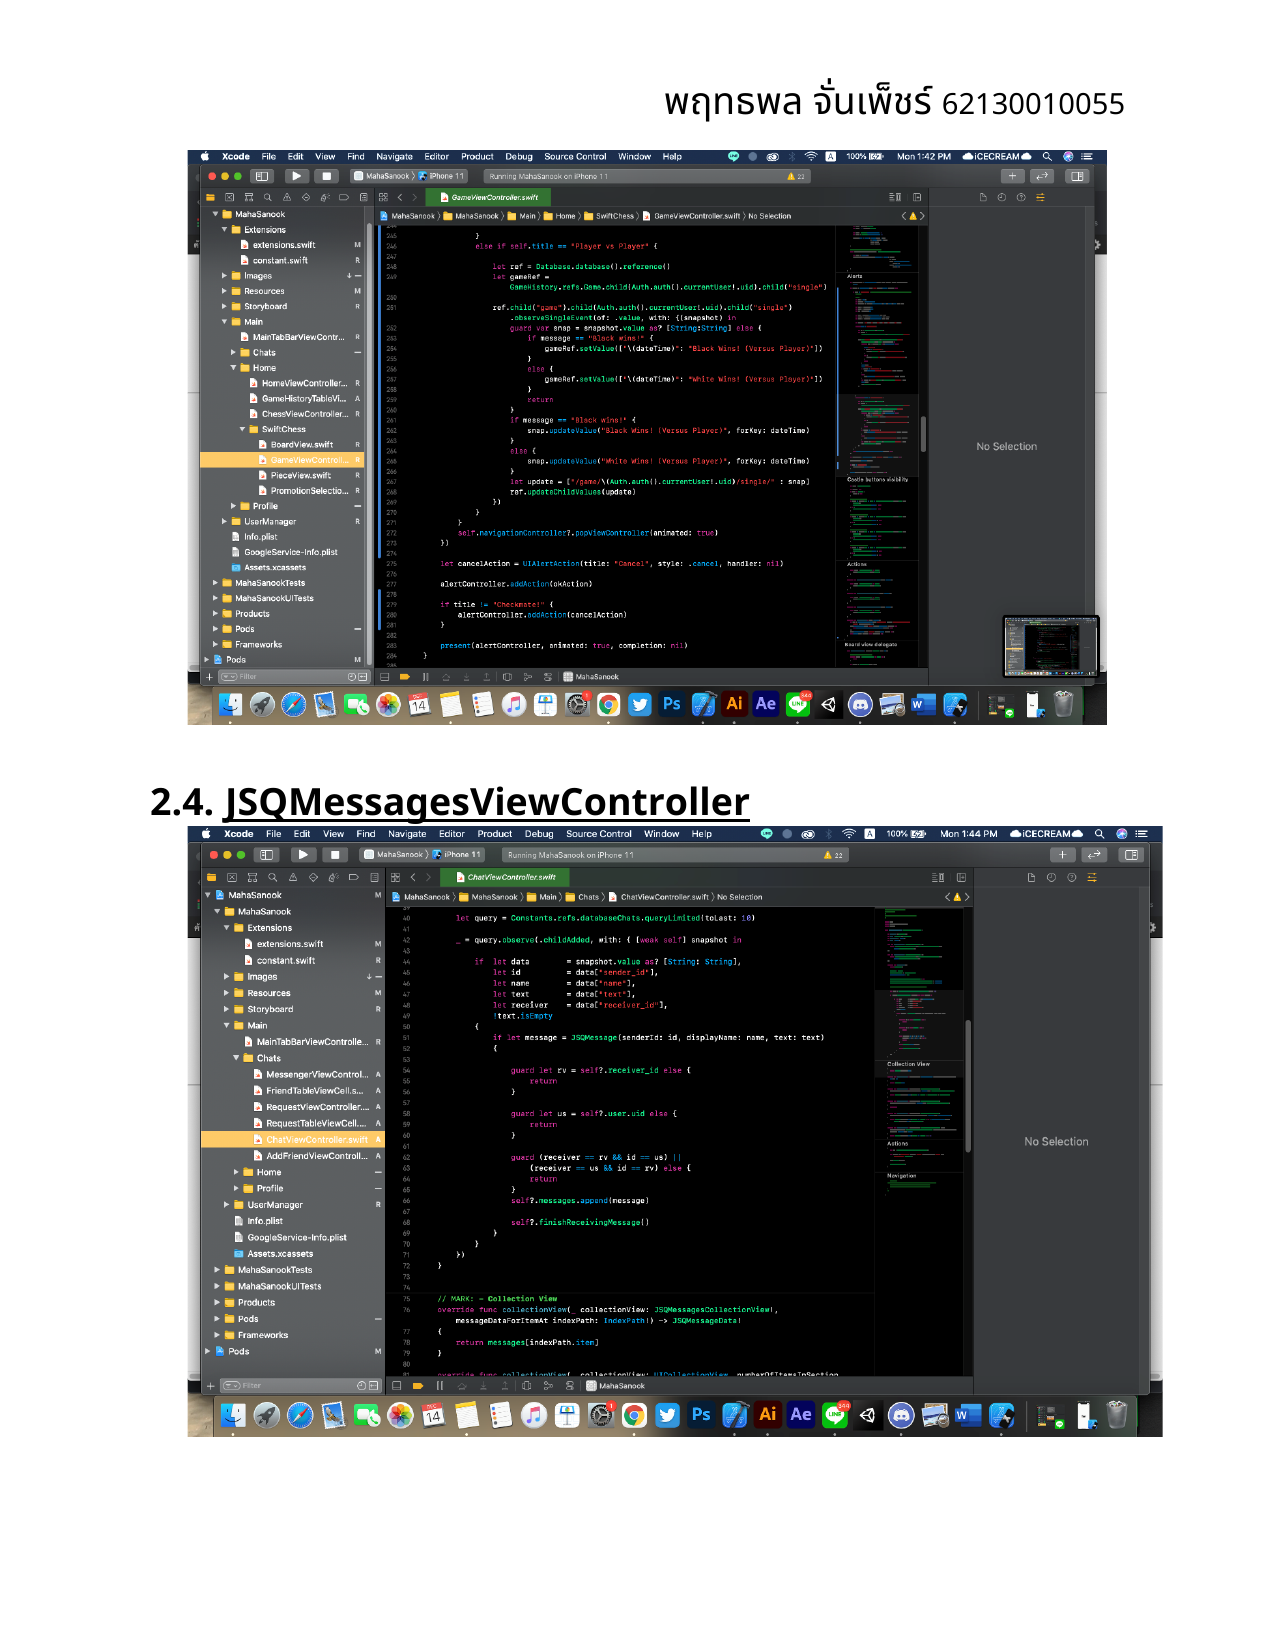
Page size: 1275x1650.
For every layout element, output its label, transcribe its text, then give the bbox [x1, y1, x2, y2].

picture [187, 150, 1107, 725]
list JSQMessagesViewController [150, 776, 1125, 827]
picture [187, 826, 1163, 1437]
